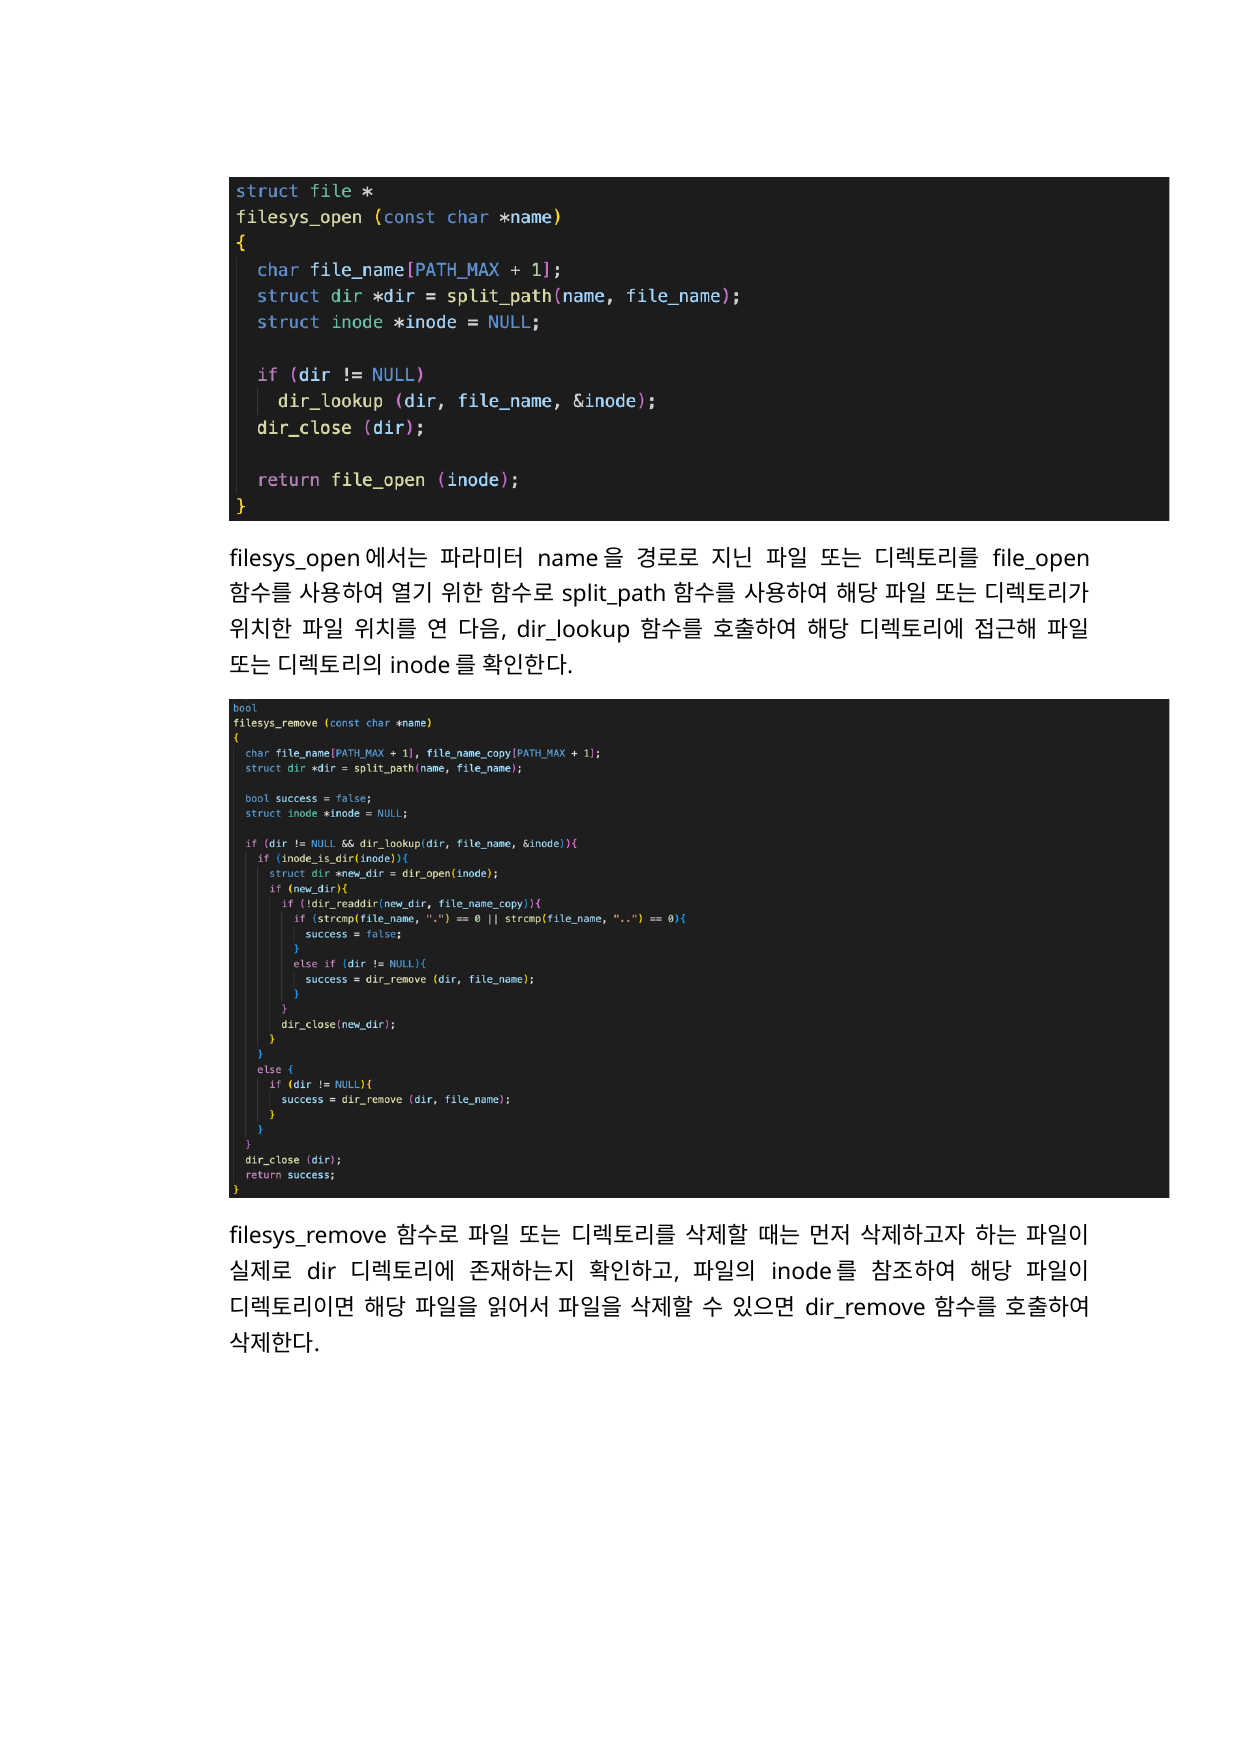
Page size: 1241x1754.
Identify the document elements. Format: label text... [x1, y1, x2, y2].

picture [229, 177, 1170, 521]
list filesys_remove 함수로 파일 또는 디렉토리를 삭제할 때는 먼저 삭제하고자 하는 파일이 실제로 dir 디렉토리에 존재하는지 확인하고, 파일의 inode를 참조하여 해당 파일이 디렉토리이면 해당 파일을 읽어서 파일을 삭제할 수 있으면 dir_remove 함수를 호출하여 삭제한다. [229, 1217, 1090, 1358]
picture [229, 699, 1170, 1198]
list filesys_open에서는 파라미터 name을 경로로 지닌 파일 또는 디렉토리를 file_open 함수를 사용하여 열기 위한 함수로 split_path 함수를 사용하여 해당 파일 또는 디렉토리가 위치한 파일 위치를 연 다음, dir_lookup 함수를 호출하여 해당 디렉토리에 접근해 파일 또는 디렉토리의 inode를 확인한다. [229, 539, 1090, 681]
